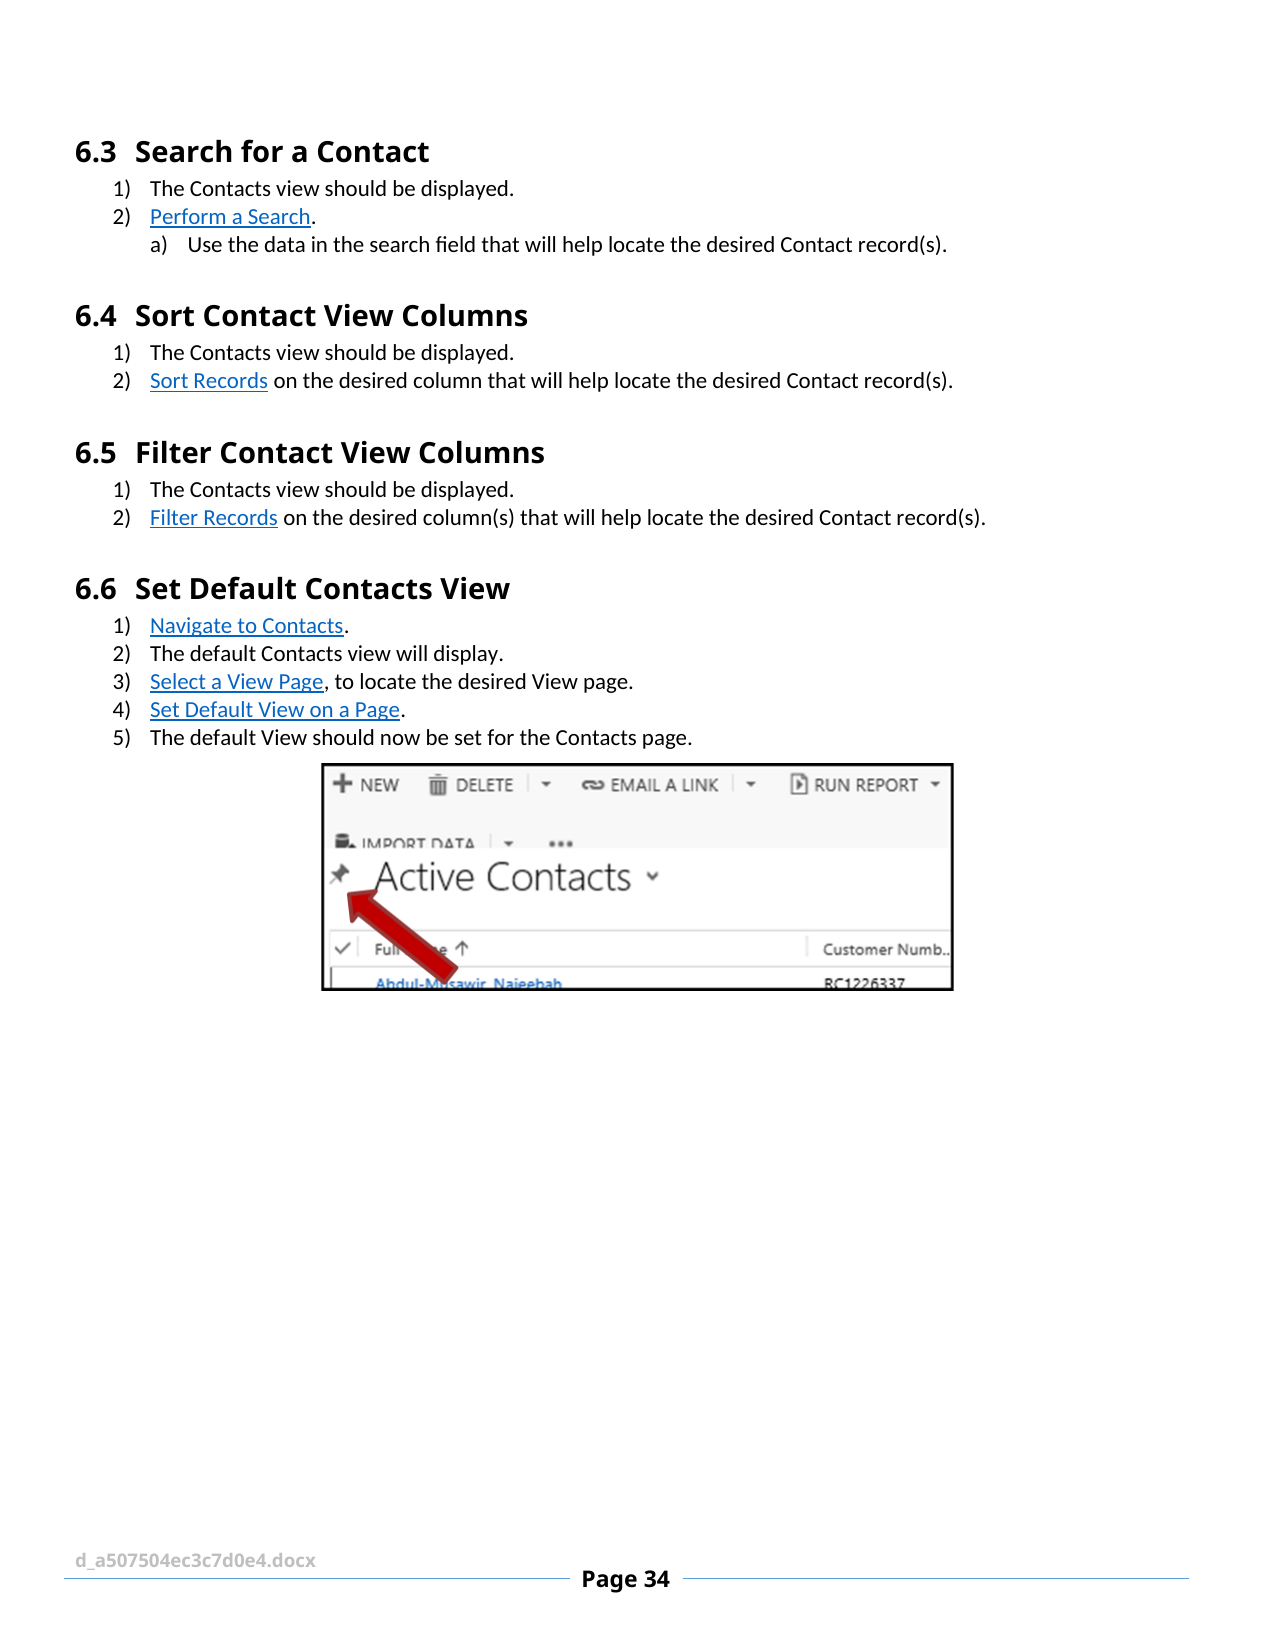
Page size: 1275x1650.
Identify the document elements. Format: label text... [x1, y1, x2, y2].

list Set Default View on a Page. [112, 695, 1200, 723]
list The Contacts view should be displayed. [112, 338, 1200, 366]
list Use the data in the search field that will help locate the desired Contact record(s). [150, 230, 1200, 258]
list The default View should now be set for the Contacts page. [112, 723, 1200, 751]
list Sort Records on the desired column that will help locate the desired Contact record(s). [112, 366, 1200, 394]
subtitle Set Default Contacts View [75, 568, 1200, 608]
list The Contacts view should be displayed. [112, 174, 1200, 202]
subtitle Sort Contact View Columns [75, 296, 1200, 335]
list The Contacts view should be displayed. [112, 475, 1200, 503]
subtitle Filter Contact View Columns [75, 432, 1200, 472]
list Navigate to Contacts. [112, 611, 1200, 639]
list The default Contacts view will display. [112, 639, 1200, 667]
list Select a View Page, to locate the desired View page. [112, 667, 1200, 695]
picture [321, 763, 954, 991]
subtitle Search for a Contact [75, 131, 1200, 171]
list Perform a Search. [112, 202, 1200, 230]
list Filter Records on the desired column(s) that will help locate the desired Contact record(s). [112, 503, 1200, 531]
